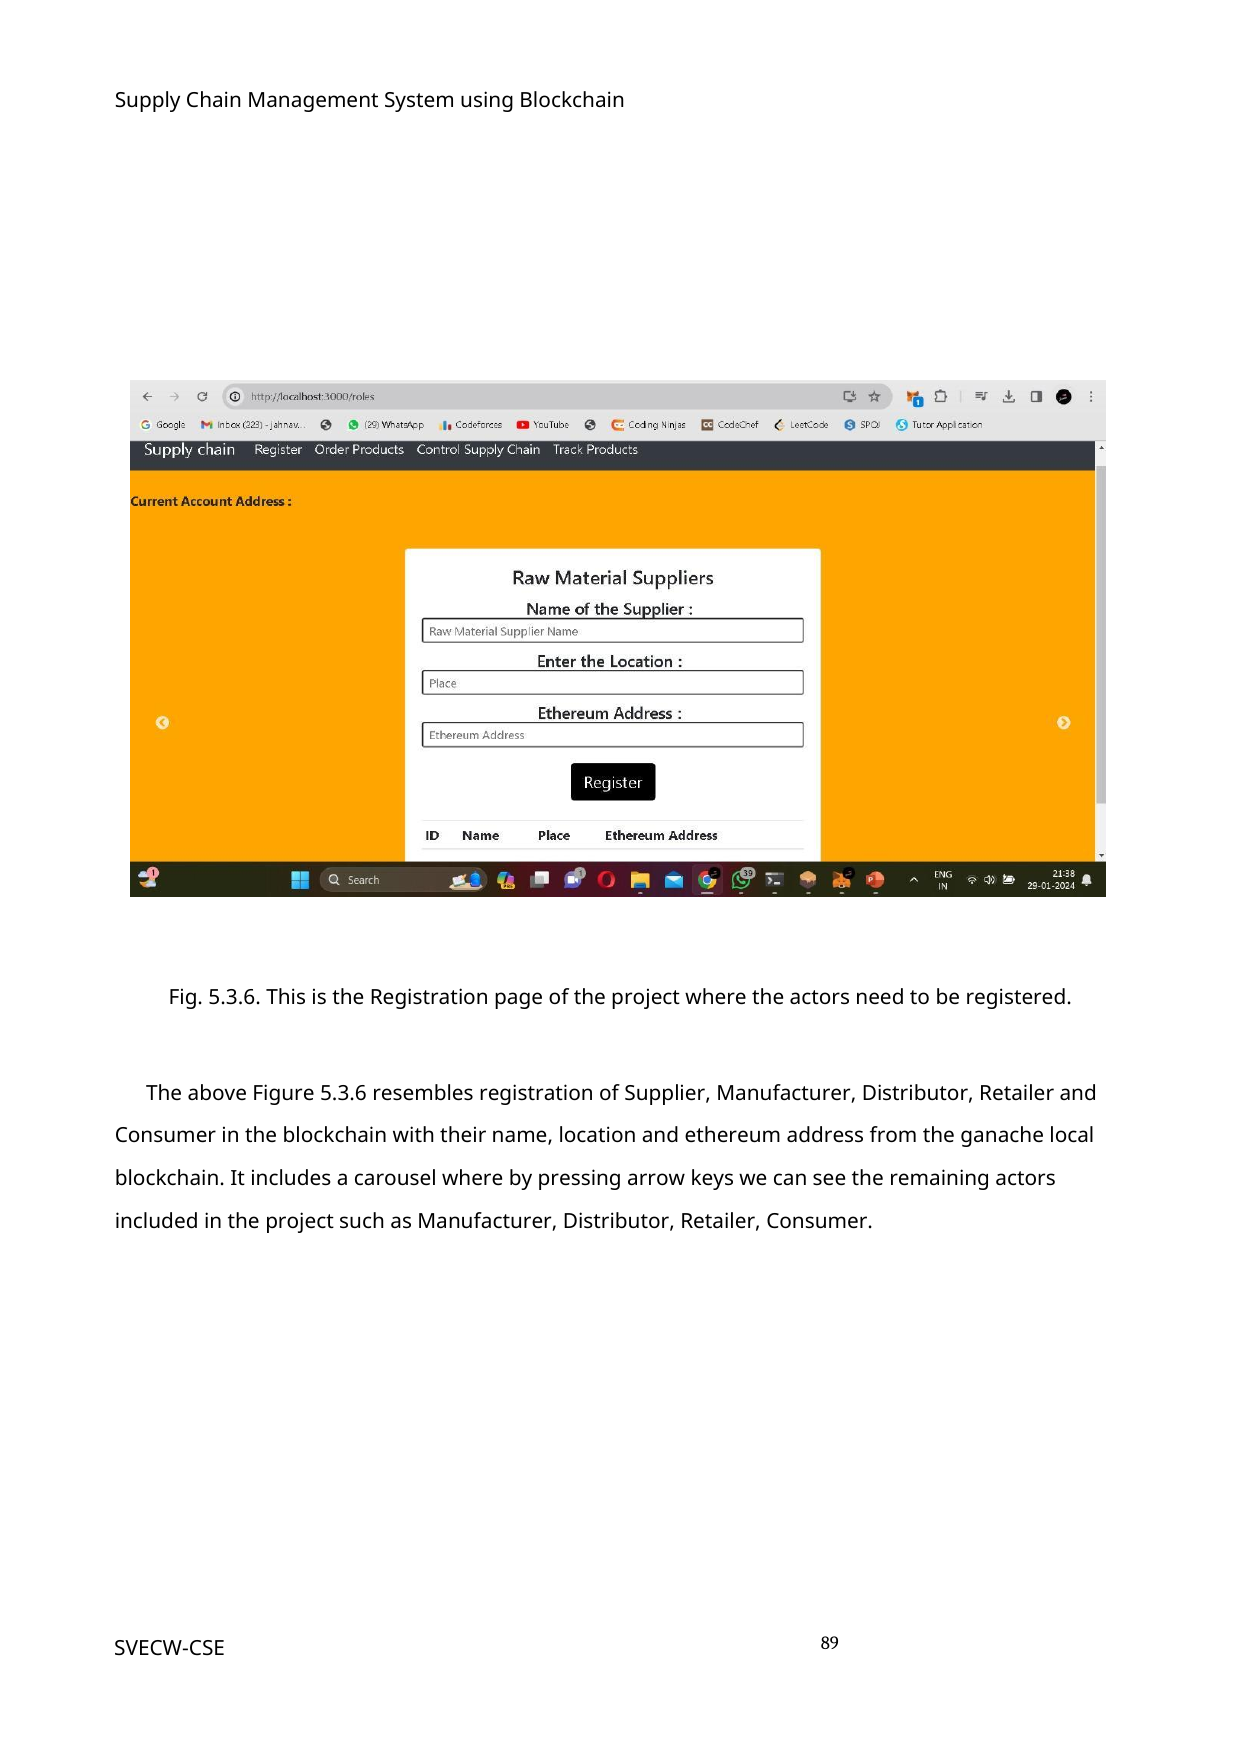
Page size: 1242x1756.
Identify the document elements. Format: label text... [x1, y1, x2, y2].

picture [130, 380, 1106, 897]
text The above Figure 5.3.6 resembles registration of Supplier, Manufacturer, Distributor, Retailer and Consumer in the blockchain with their name, location and ethereum address from the ganache local blockchain. It includes a carousel where by pressing arrow keys we can see the remaining actors included in the project such as Manufacturer, Distributor, Retailer, Consumer. [114, 1078, 1121, 1234]
text Fig. 5.3.6. This is the Registration page of the project where the actors need to be registered. [114, 982, 1121, 1010]
